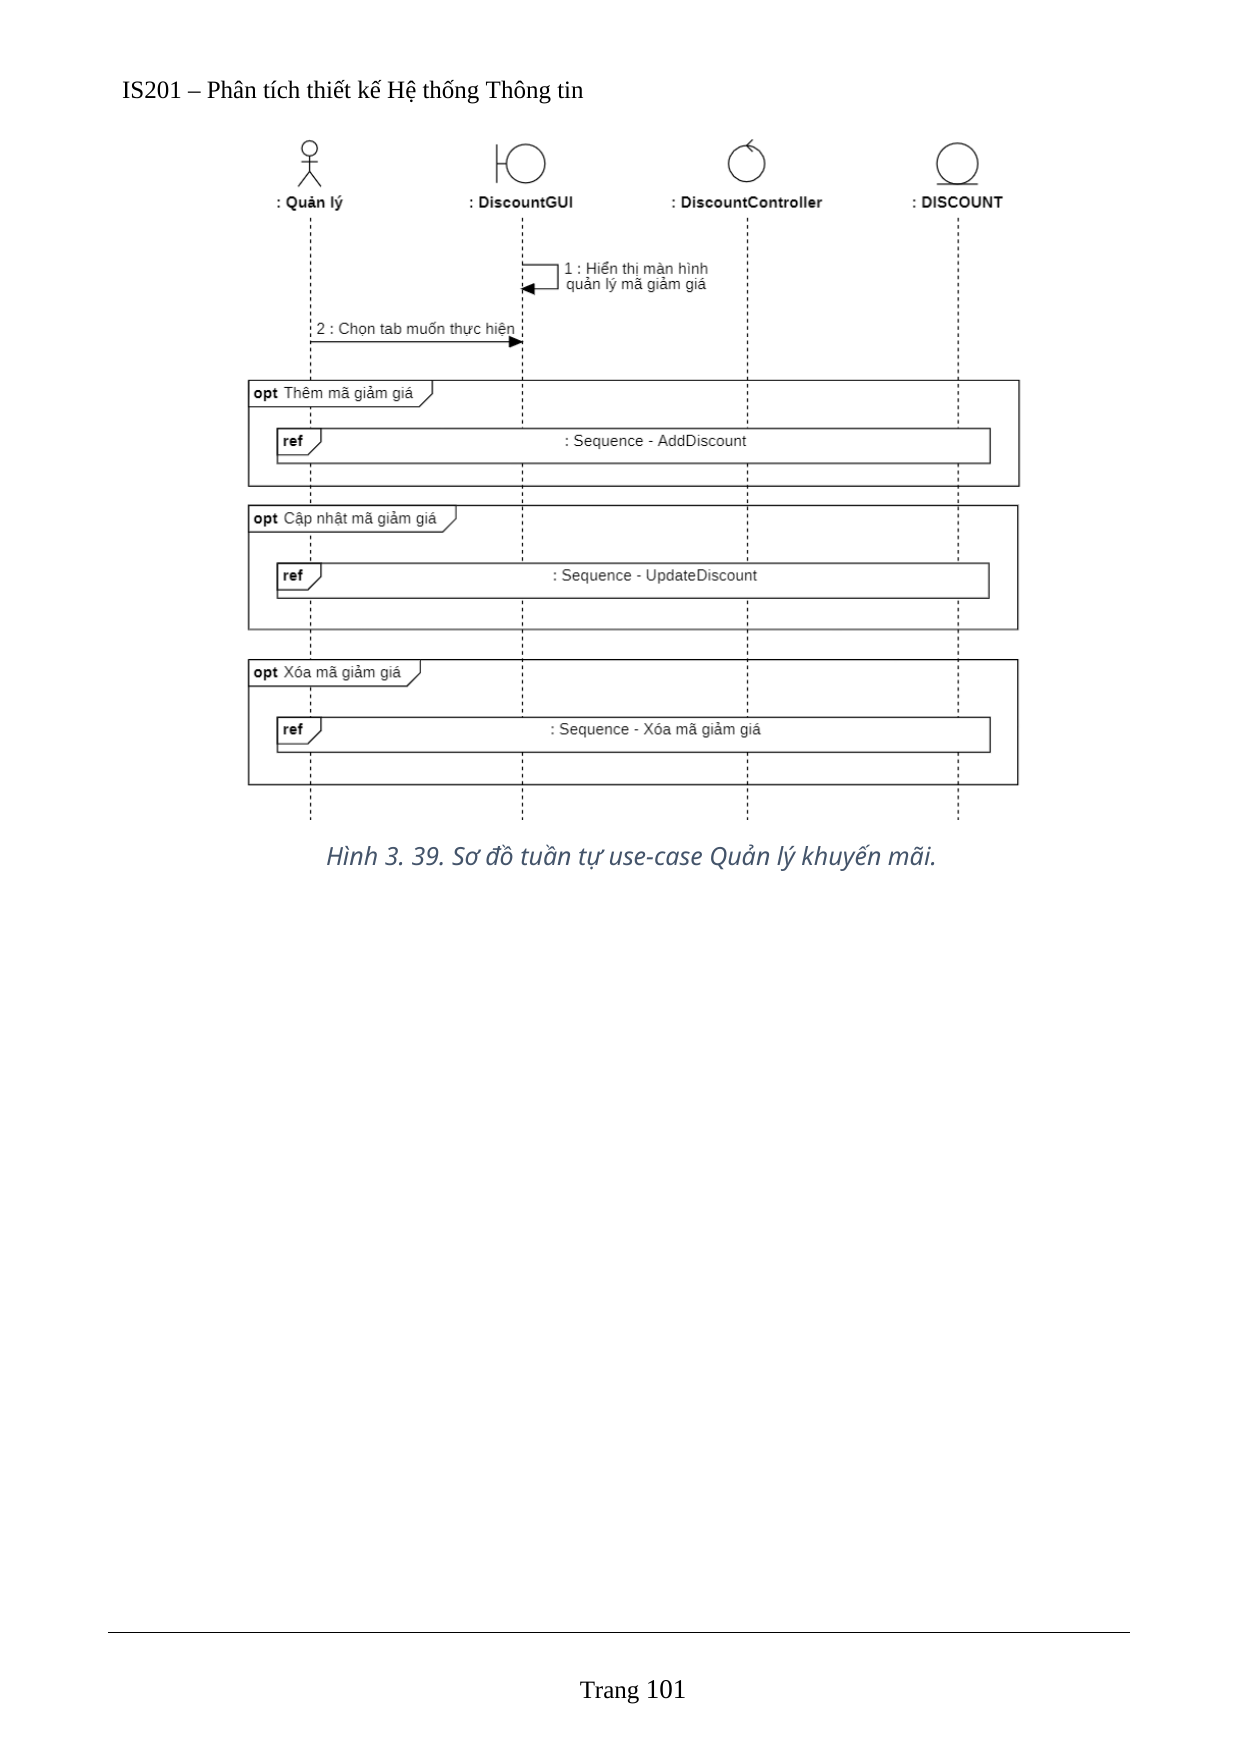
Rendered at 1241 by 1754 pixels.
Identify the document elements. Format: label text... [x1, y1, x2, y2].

text Hình 3. 39. Sơ đồ tuần tự use-case Quản lý khuyến mãi. [122, 839, 1144, 873]
picture [207, 121, 1059, 820]
